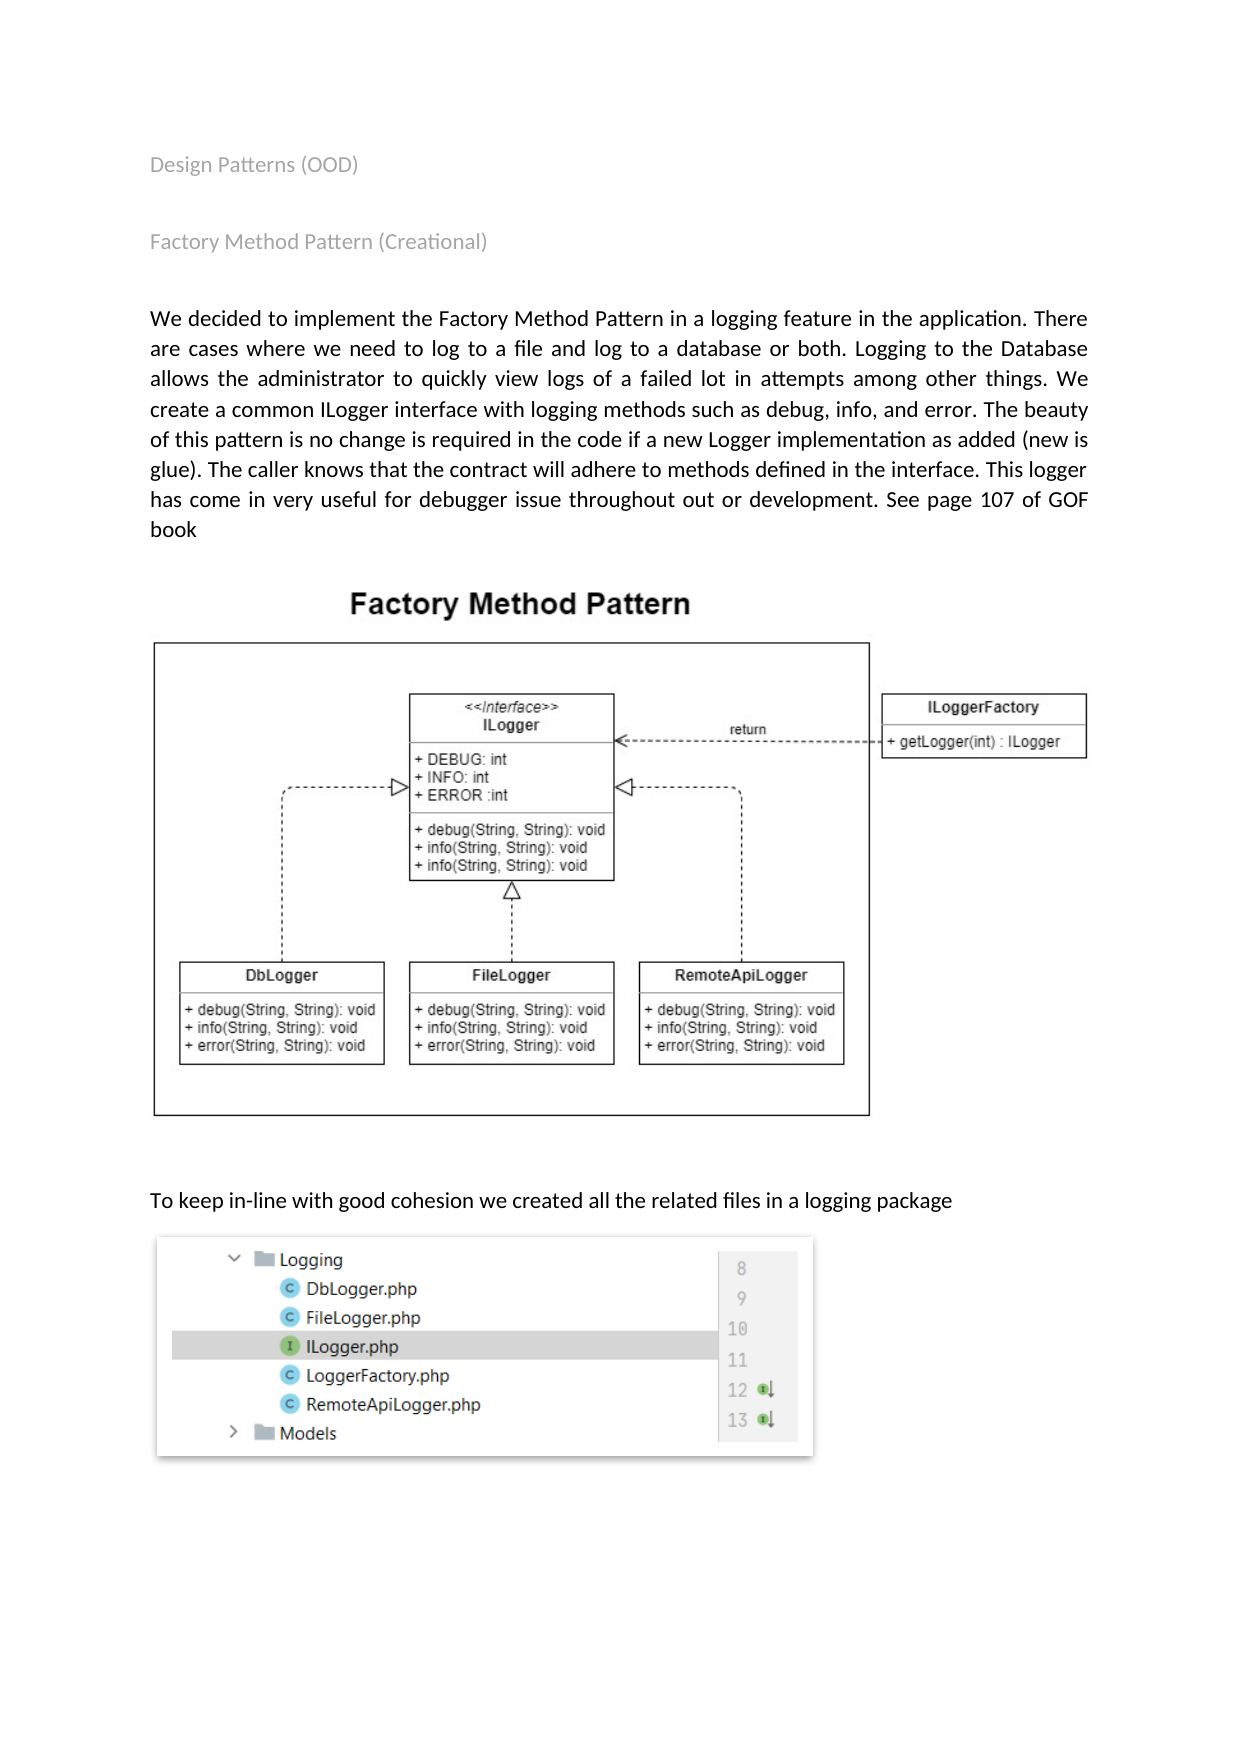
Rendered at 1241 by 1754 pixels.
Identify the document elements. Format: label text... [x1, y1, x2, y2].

text To keep in-line with good cohesion we created all the related files in a logging package [150, 1186, 1090, 1214]
subtitle Design Patterns (OOD) [150, 150, 1090, 178]
text We decided to implement the Factory Method Pattern in a logging feature in the application. There are cases where we need to log to a file and log to a database or both. Logging to the Database allows the administrator to quickly view logs of a failed lot in attempts among other things. We create a common ILogger interface with logging methods such as debug, info, and error. The beauty of this pattern is no change is required in the code if a new Logger implementation as added (new is glue). The caller knows that the contract will adhere to methods defined in the interface. This logger has come in very useful for debugger issue throughout out or development. See page 107 of GOF book [150, 304, 1090, 544]
picture [172, 1251, 798, 1442]
picture [150, 562, 1091, 1120]
subtitle Factory Method Pattern (Creational) [150, 227, 1090, 255]
